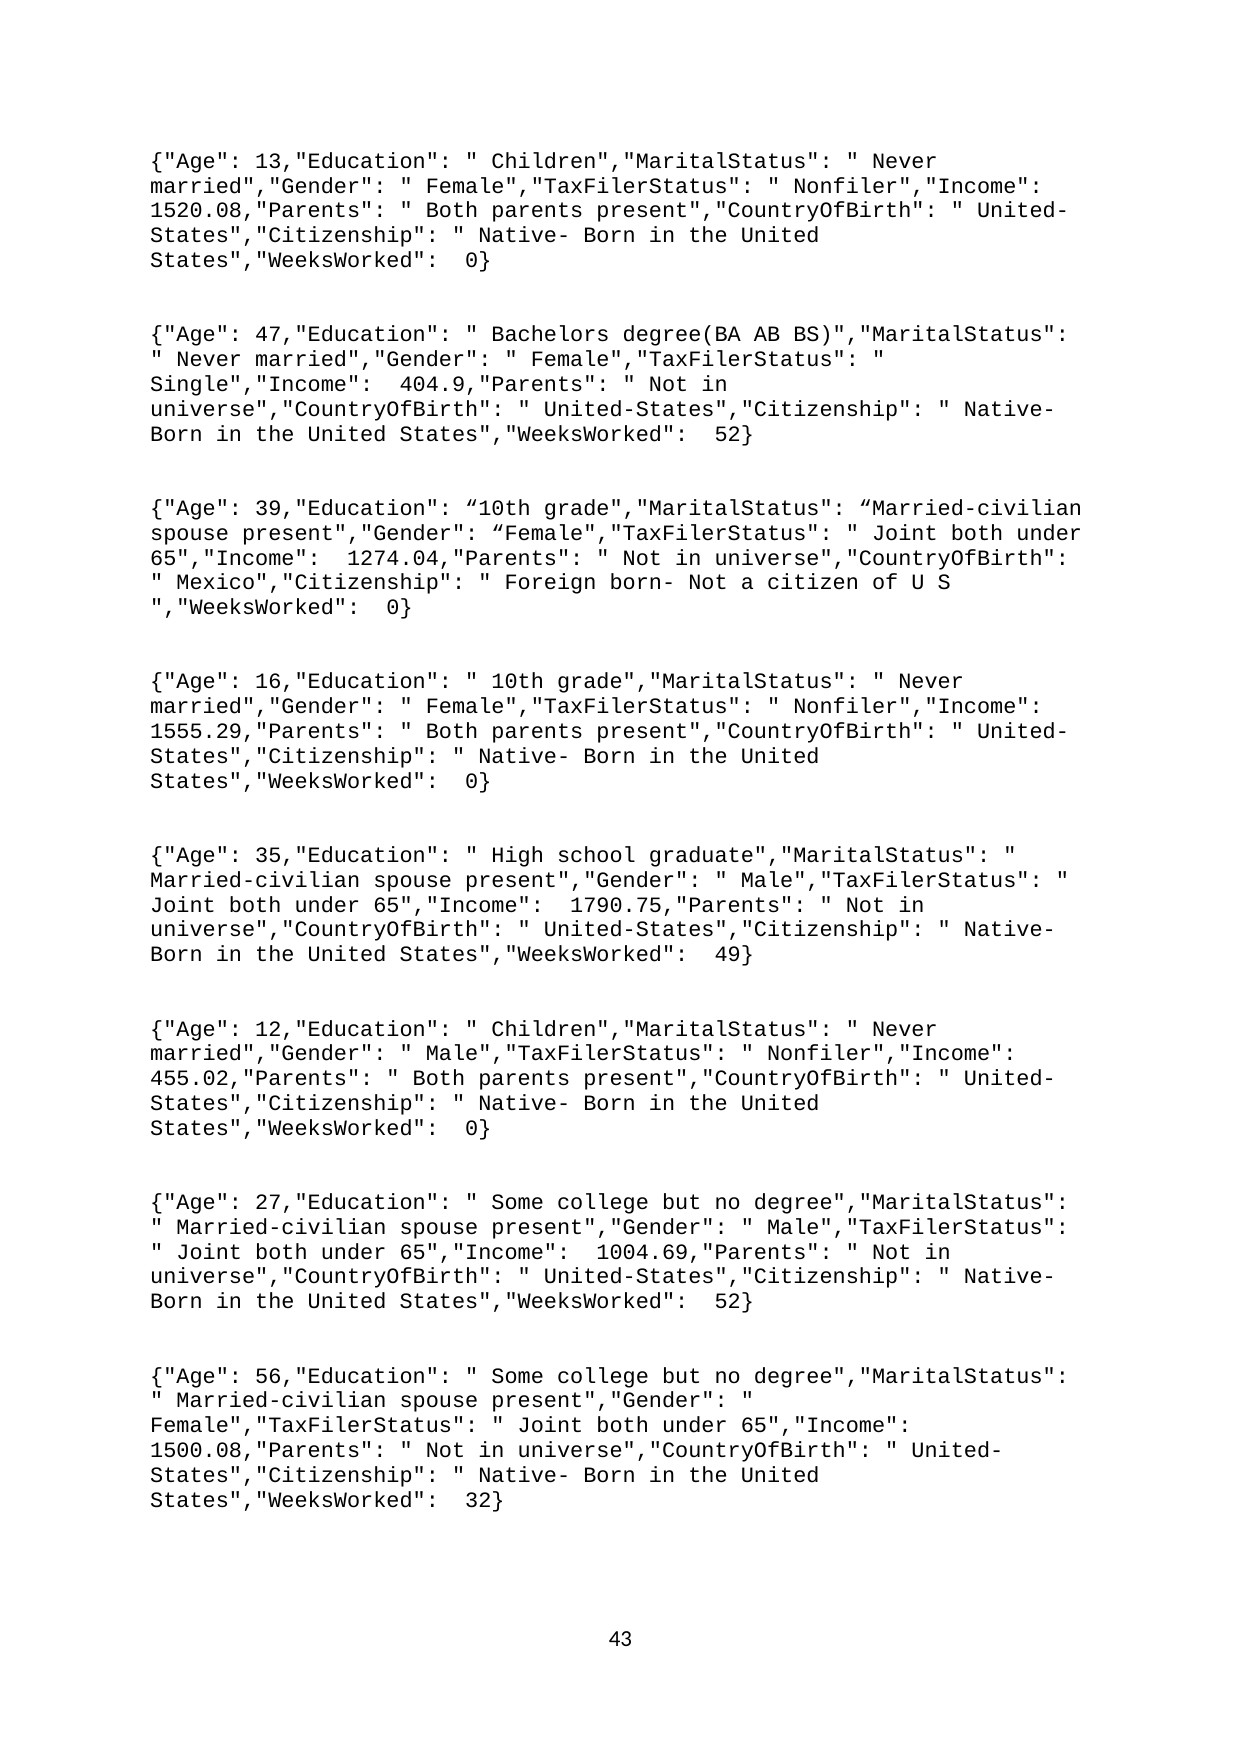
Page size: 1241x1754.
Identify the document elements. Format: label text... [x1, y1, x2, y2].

text {"Age": 56,"Education": " Some college but no degree","MaritalStatus": " Married-civilian spouse present","Gender": " Female","TaxFilerStatus": " Joint both under 65","Income": 1500.08,"Parents": " Not in universe","CountryOfBirth": " United-States","Citizenship": " Native- Born in the United States","WeeksWorked": 32} [150, 1365, 1090, 1513]
text {"Age": 13,"Education": " Children","MaritalStatus": " Never married","Gender": " Female","TaxFilerStatus": " Nonfiler","Income": 1520.08,"Parents": " Both parents present","CountryOfBirth": " United-States","Citizenship": " Native- Born in the United States","WeeksWorked": 0} [150, 150, 1090, 274]
text {"Age": 47,"Education": " Bachelors degree(BA AB BS)","MaritalStatus": " Never married","Gender": " Female","TaxFilerStatus": " Single","Income": 404.9,"Parents": " Not in universe","CountryOfBirth": " United-States","Citizenship": " Native- Born in the United States","WeeksWorked": 52} [150, 323, 1090, 447]
text {"Age": 12,"Education": " Children","MaritalStatus": " Never married","Gender": " Male","TaxFilerStatus": " Nonfiler","Income": 455.02,"Parents": " Both parents present","CountryOfBirth": " United-States","Citizenship": " Native- Born in the United States","WeeksWorked": 0} [150, 1018, 1090, 1142]
text {"Age": 16,"Education": " 10th grade","MaritalStatus": " Never married","Gender": " Female","TaxFilerStatus": " Nonfiler","Income": 1555.29,"Parents": " Both parents present","CountryOfBirth": " United-States","Citizenship": " Native- Born in the United States","WeeksWorked": 0} [150, 671, 1090, 794]
text {"Age": 35,"Education": " High school graduate","MaritalStatus": " Married-civilian spouse present","Gender": " Male","TaxFilerStatus": " Joint both under 65","Income": 1790.75,"Parents": " Not in universe","CountryOfBirth": " United-States","Citizenship": " Native- Born in the United States","WeeksWorked": 49} [150, 844, 1090, 968]
text {"Age": 27,"Education": " Some college but no degree","MaritalStatus": " Married-civilian spouse present","Gender": " Male","TaxFilerStatus": " Joint both under 65","Income": 1004.69,"Parents": " Not in universe","CountryOfBirth": " United-States","Citizenship": " Native- Born in the United States","WeeksWorked": 52} [150, 1191, 1090, 1315]
text {"Age": 39,"Education": “10th grade","MaritalStatus": “Married-civilian spouse present","Gender": “Female","TaxFilerStatus": " Joint both under 65","Income": 1274.04,"Parents": " Not in universe","CountryOfBirth": " Mexico","Citizenship": " Foreign born- Not a citizen of U S ","WeeksWorked": 0} [150, 497, 1090, 621]
